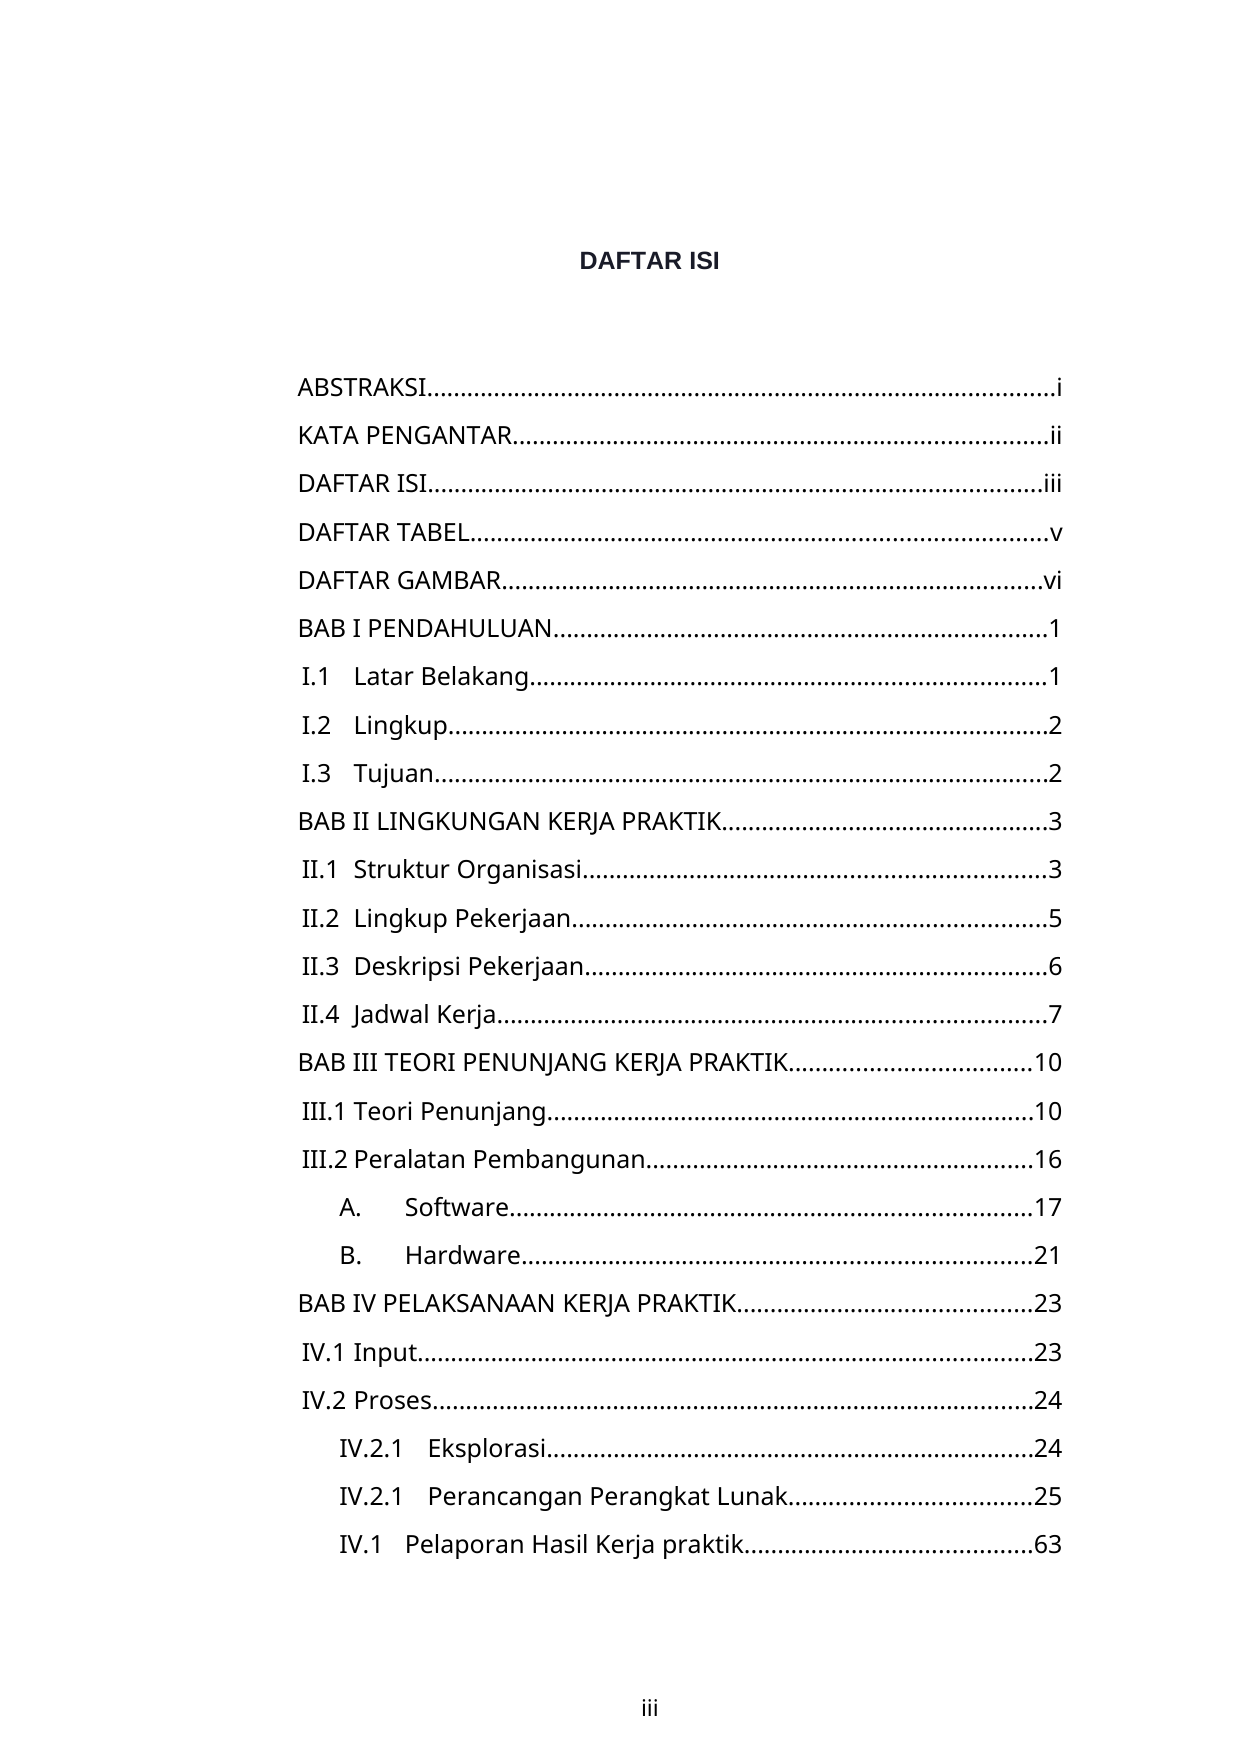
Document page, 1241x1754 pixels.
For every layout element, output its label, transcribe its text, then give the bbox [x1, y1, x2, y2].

subtitle DAFTAR ISI [236, 246, 1063, 275]
